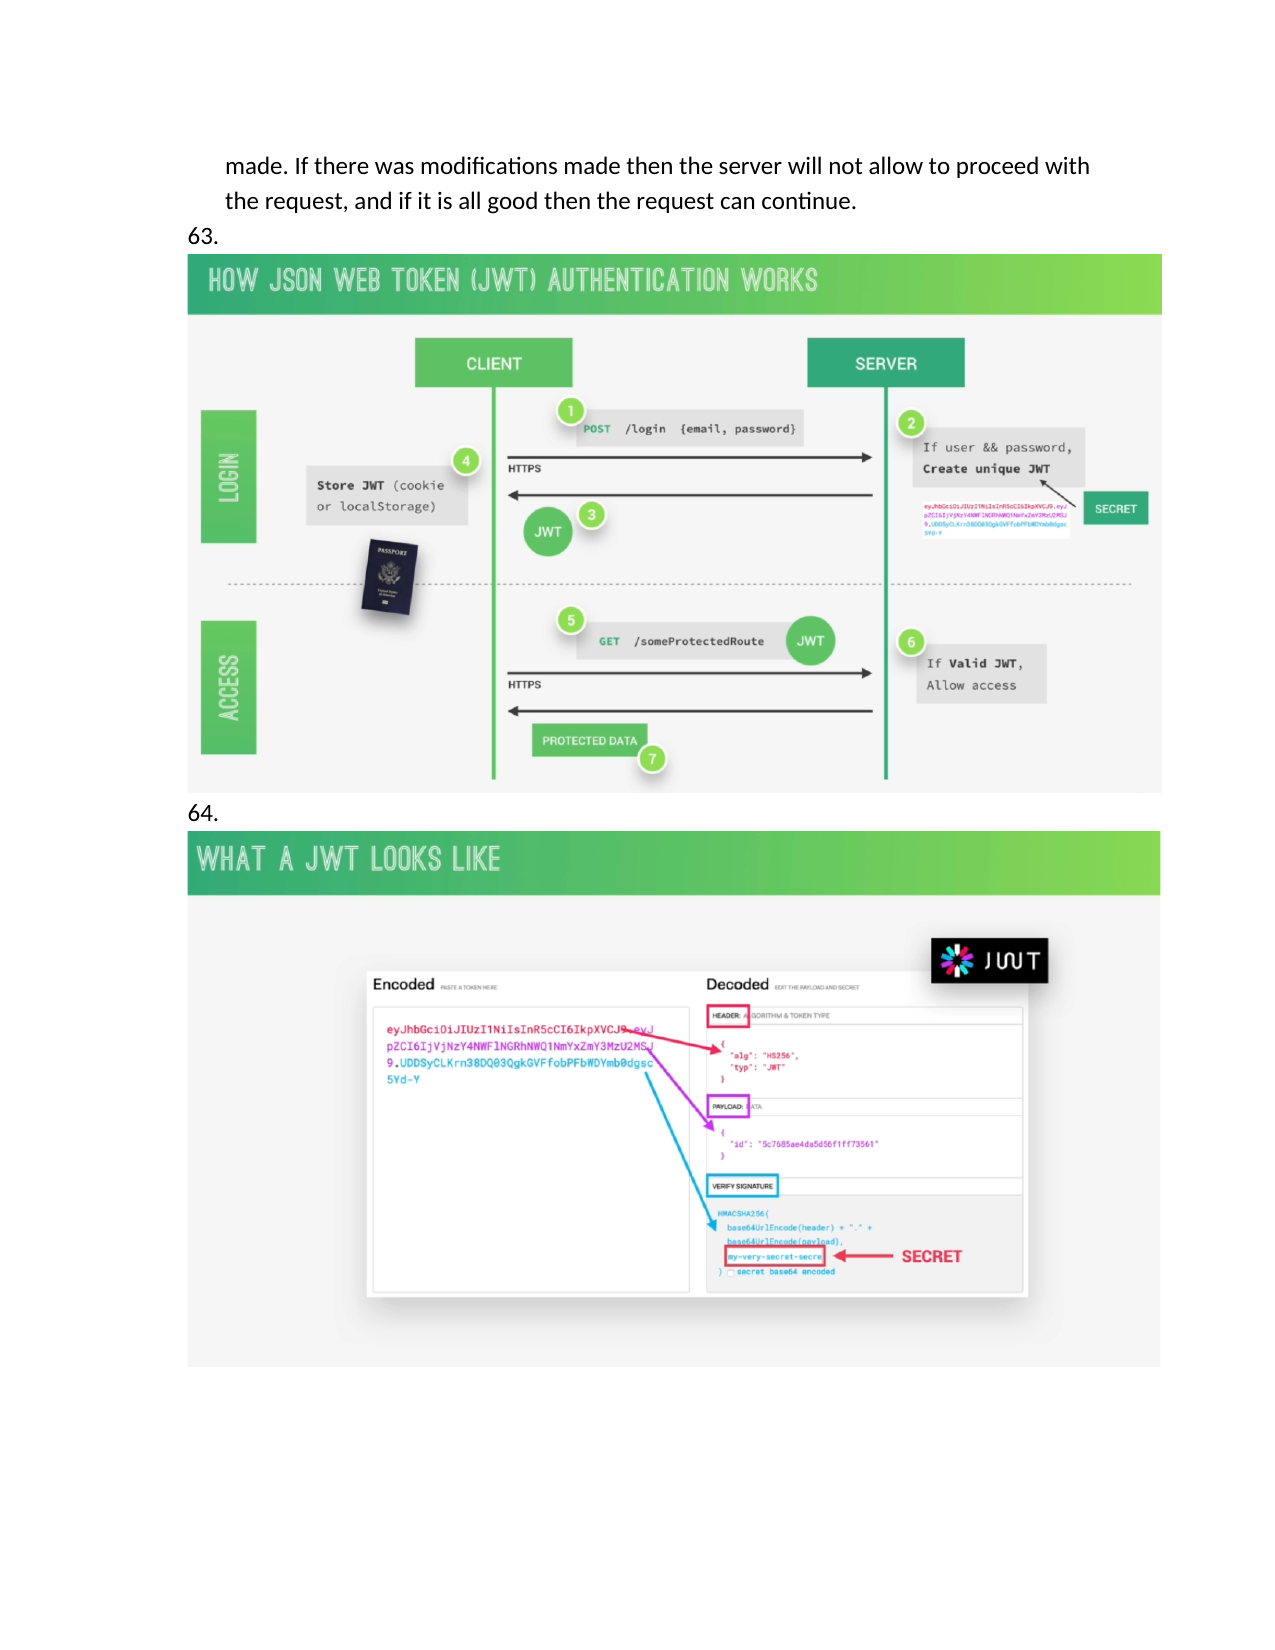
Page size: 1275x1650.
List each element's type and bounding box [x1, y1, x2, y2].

picture [187, 254, 1162, 793]
list [187, 150, 1125, 216]
picture [187, 831, 1161, 1367]
